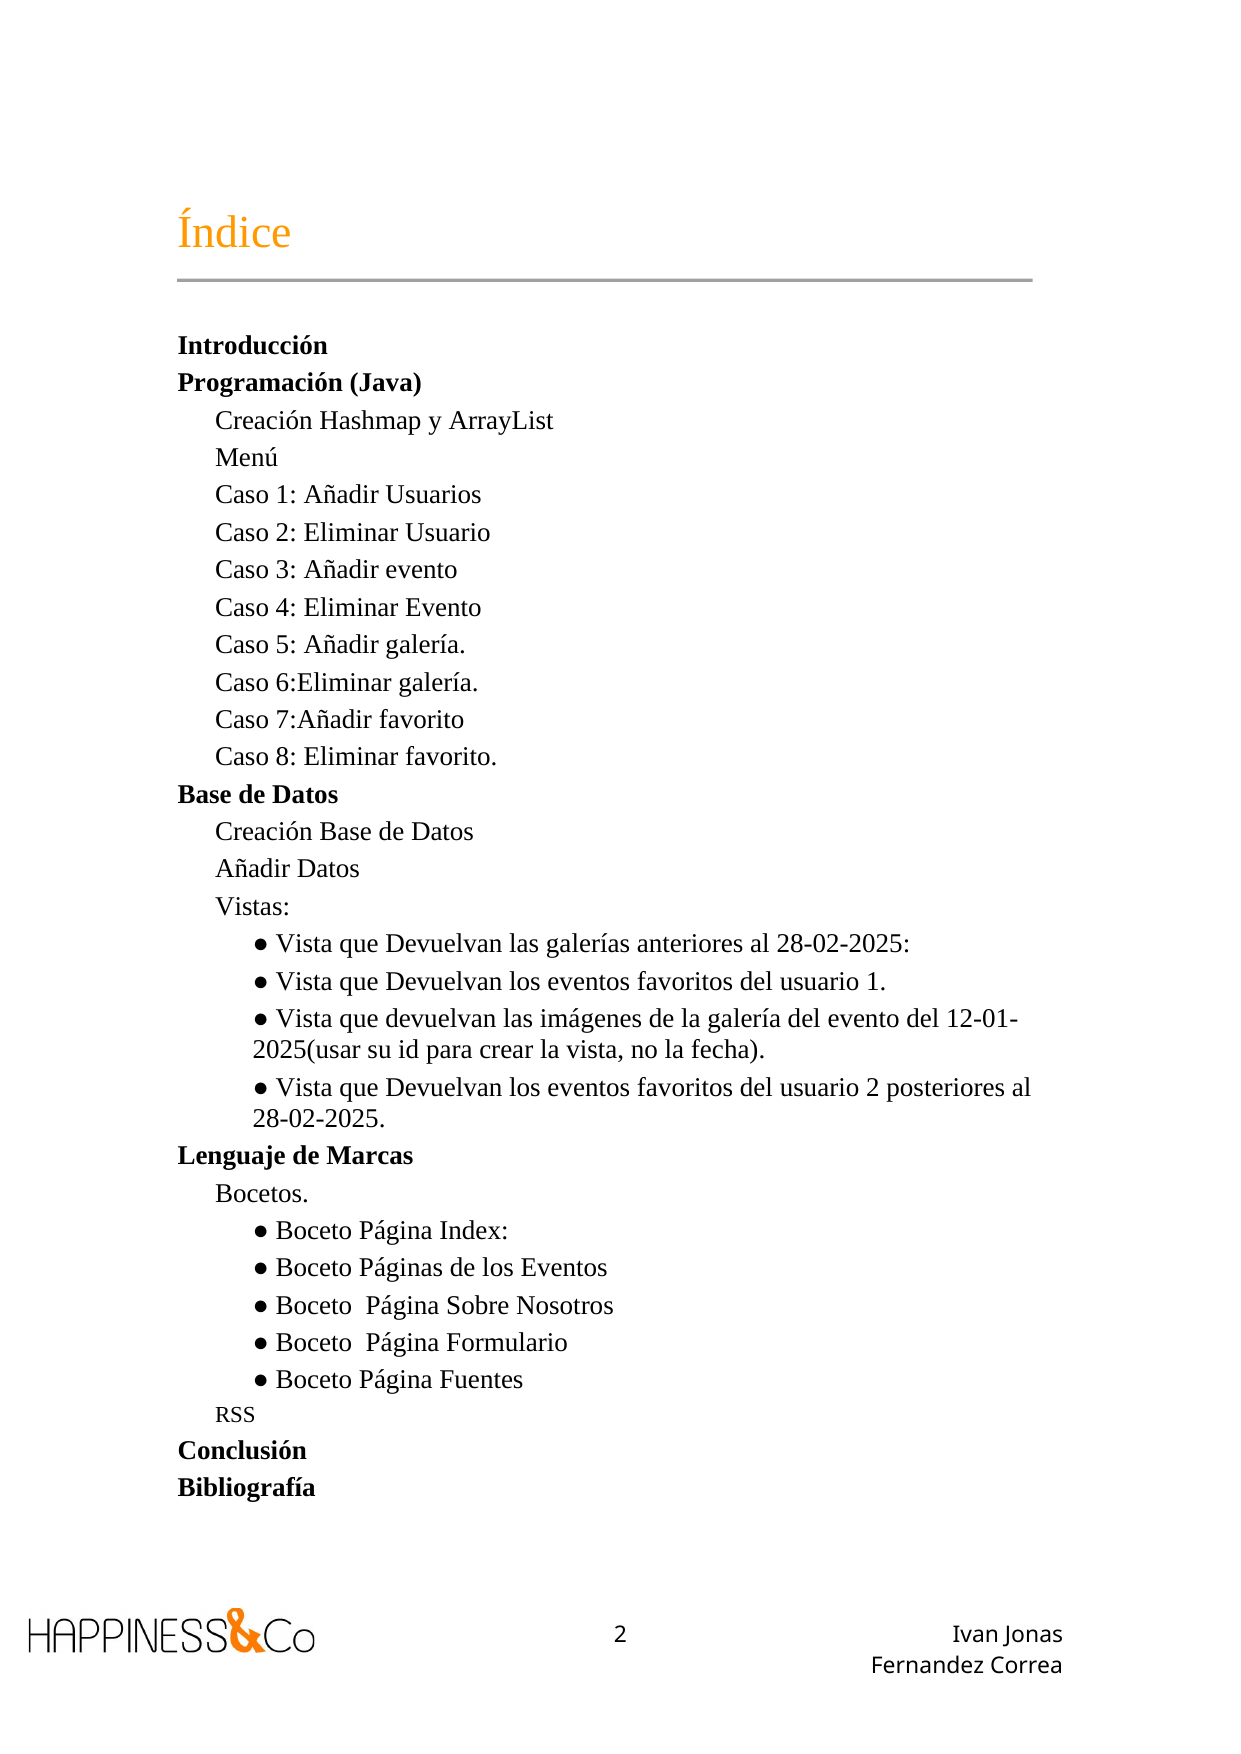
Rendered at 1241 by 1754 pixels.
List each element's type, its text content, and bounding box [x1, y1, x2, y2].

picture [28, 1608, 315, 1653]
text Índice [177, 205, 1032, 258]
